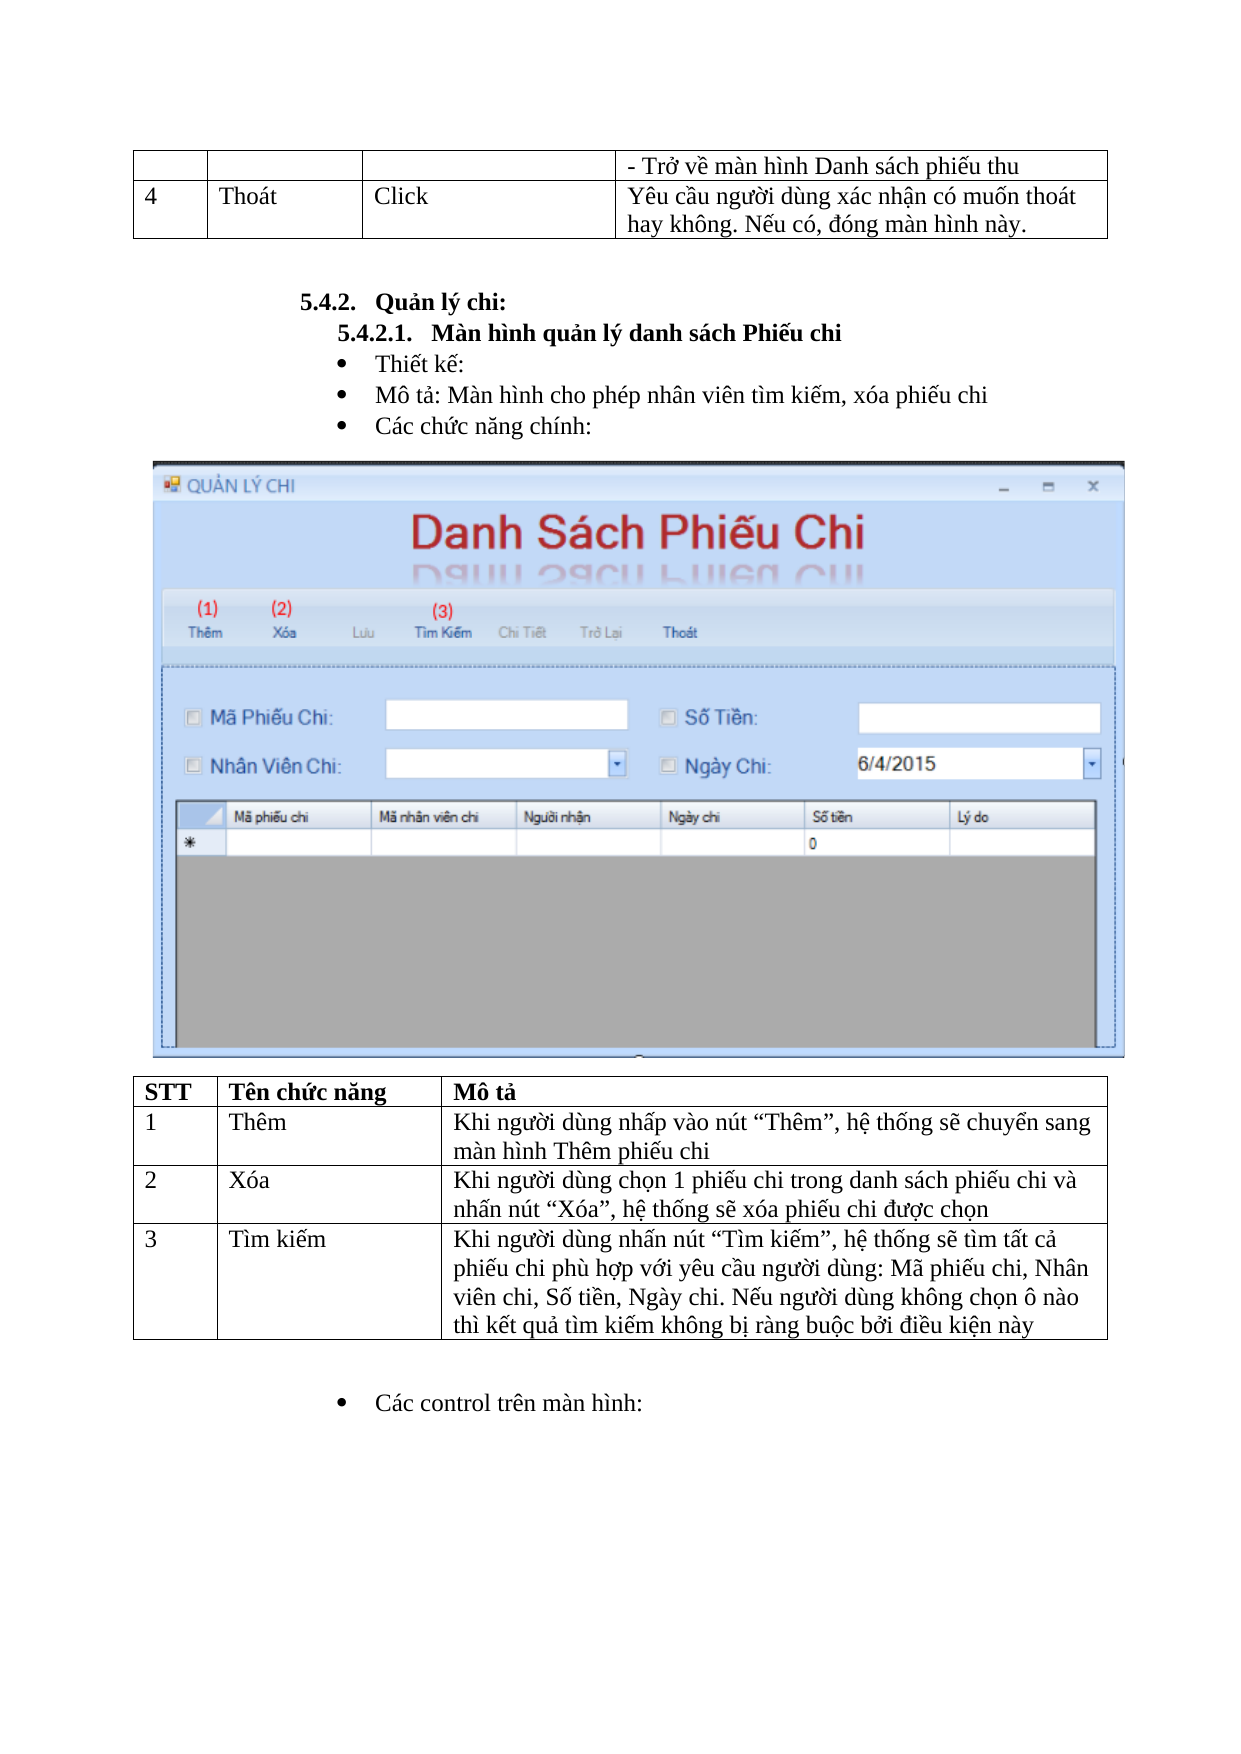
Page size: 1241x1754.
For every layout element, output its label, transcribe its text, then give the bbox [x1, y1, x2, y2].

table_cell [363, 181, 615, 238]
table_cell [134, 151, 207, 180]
list Mô tả: Màn hình cho phép nhân viên tìm kiếm, xóa phiếu chi [337, 380, 1090, 409]
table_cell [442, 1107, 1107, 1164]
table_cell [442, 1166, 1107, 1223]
list Các chức năng chính: [337, 411, 1090, 440]
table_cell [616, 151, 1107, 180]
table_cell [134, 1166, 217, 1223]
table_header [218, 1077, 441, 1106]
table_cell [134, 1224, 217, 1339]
list Các control trên màn hình: [337, 1388, 1090, 1417]
list Thiết kế: [337, 349, 1090, 378]
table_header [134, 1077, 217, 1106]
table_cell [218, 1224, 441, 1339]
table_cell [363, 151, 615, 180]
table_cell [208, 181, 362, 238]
list Màn hình quản lý danh sách Phiếu chi [337, 318, 1090, 347]
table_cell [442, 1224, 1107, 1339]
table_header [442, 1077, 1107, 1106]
list Quản lý chi: [300, 287, 1090, 316]
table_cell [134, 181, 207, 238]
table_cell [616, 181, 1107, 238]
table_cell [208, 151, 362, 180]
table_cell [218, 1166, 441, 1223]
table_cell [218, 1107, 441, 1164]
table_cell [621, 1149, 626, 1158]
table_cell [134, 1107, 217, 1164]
